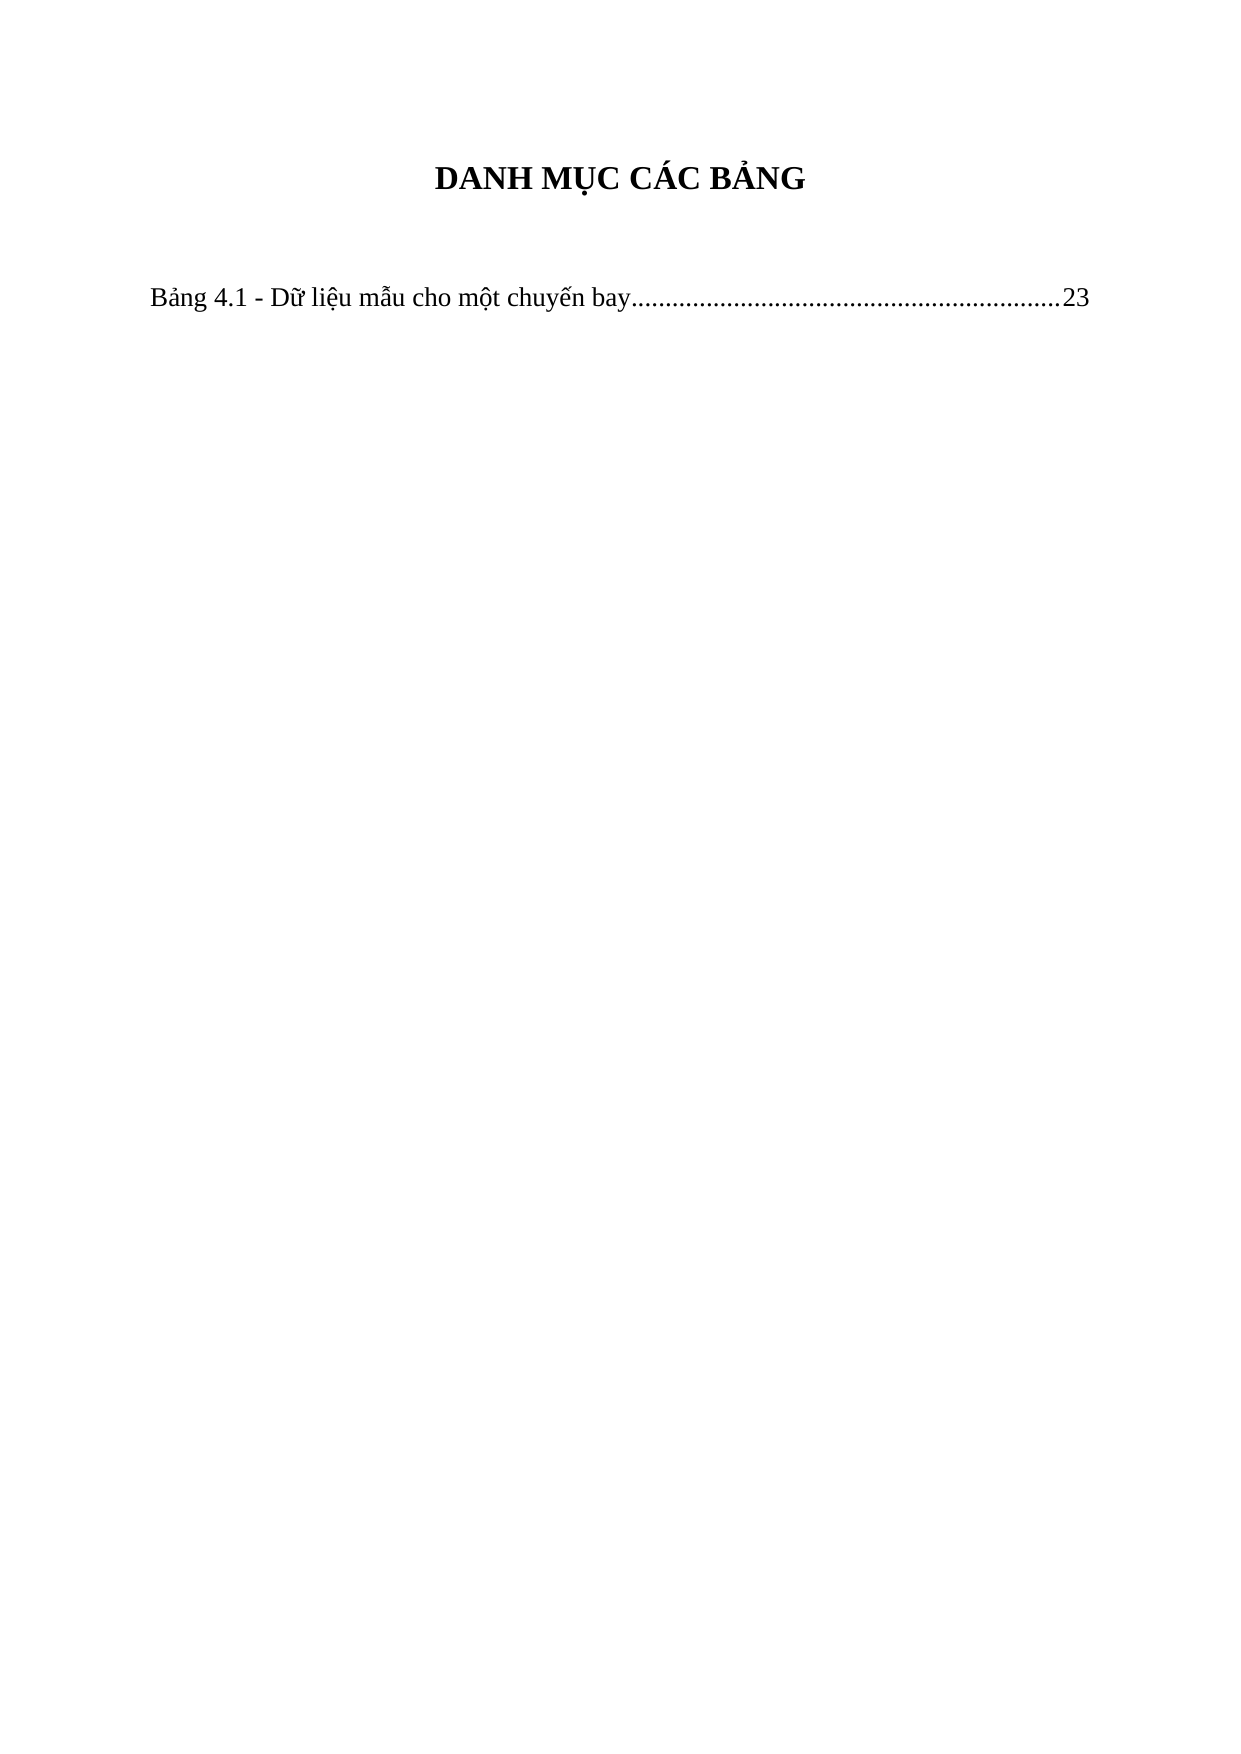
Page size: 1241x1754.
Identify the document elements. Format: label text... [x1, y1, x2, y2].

text DANH MỤC CÁC BẢNG [150, 158, 1090, 197]
text Bảng 4.1 - Dữ liệu mẫu cho một chuyến bay 23 [150, 281, 1090, 312]
